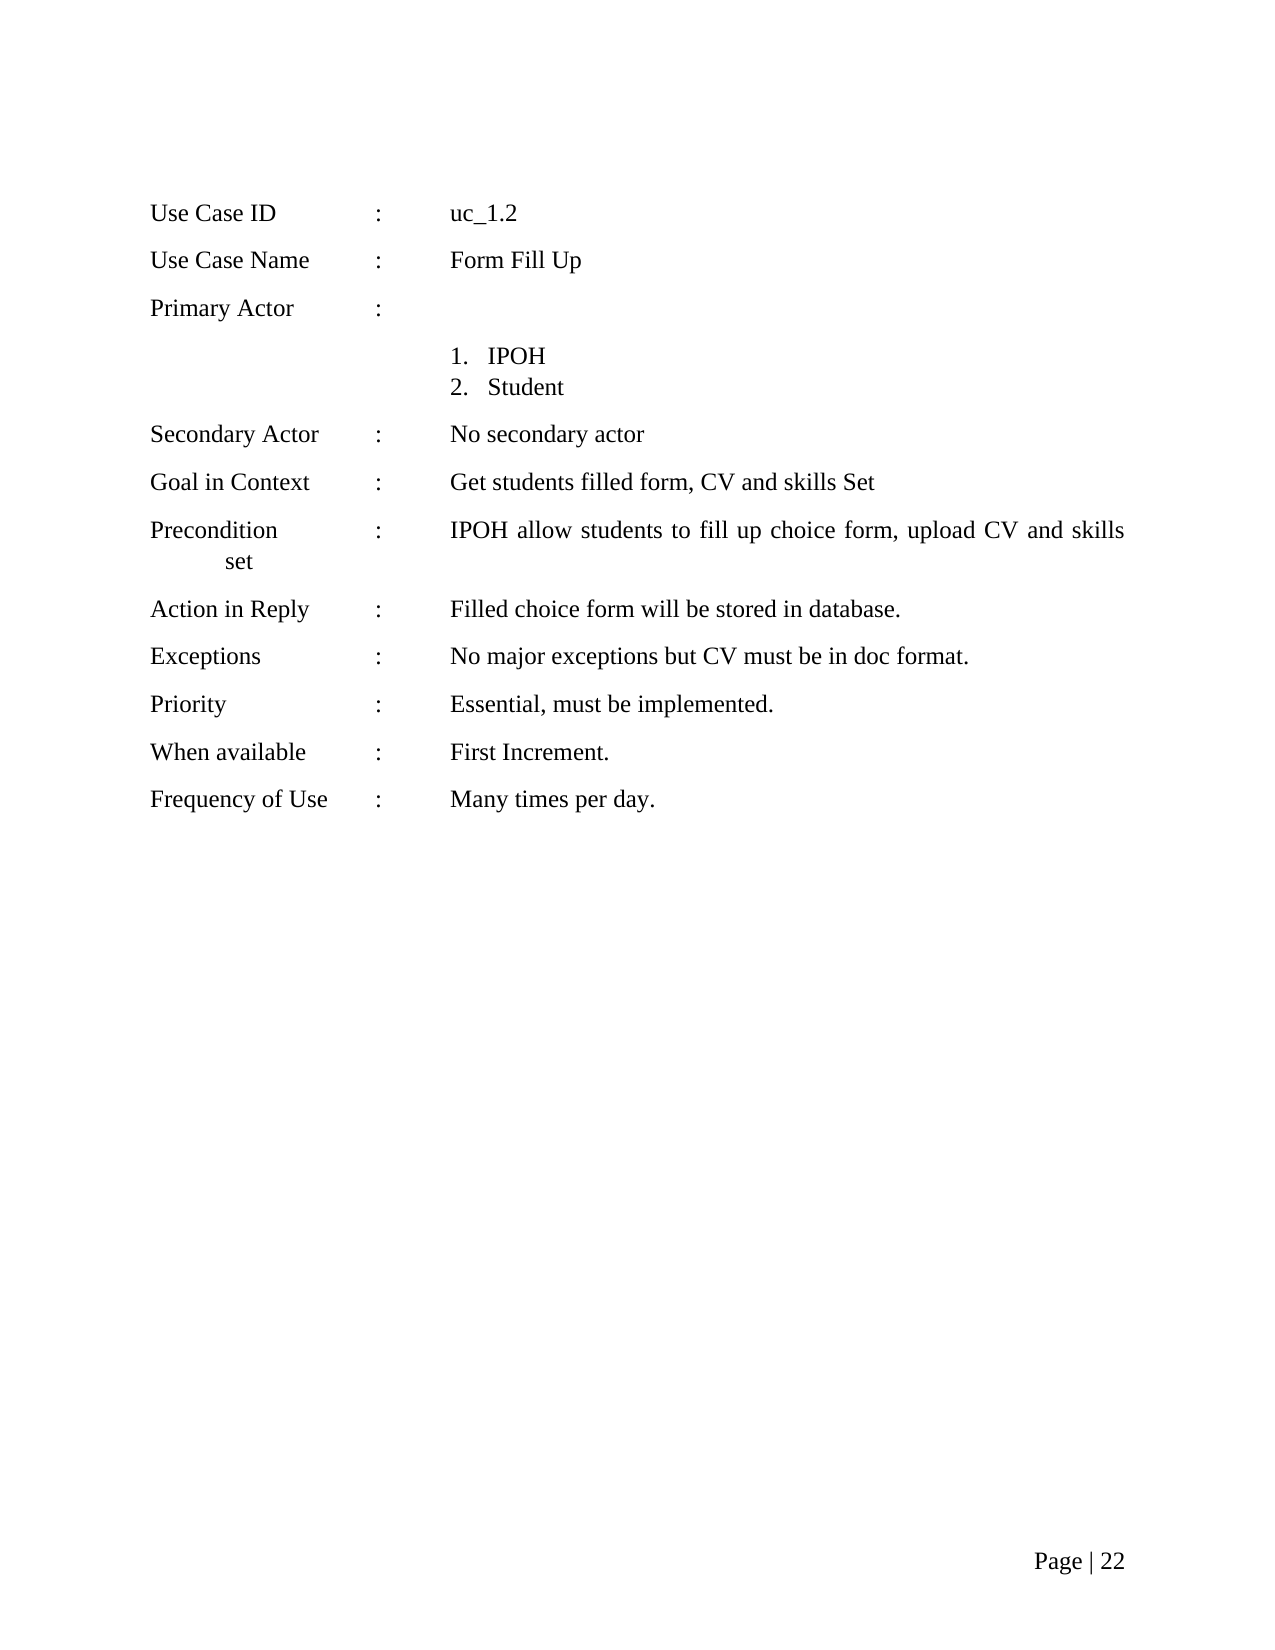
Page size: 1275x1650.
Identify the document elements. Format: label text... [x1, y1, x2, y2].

text Frequency of Use : Many times per day. [150, 784, 1125, 813]
list IPOH [450, 341, 1125, 369]
text Goal in Context : Get students filled form, CV and skills Set [150, 467, 1125, 496]
text Precondition : IPOH allow students to fill up choice form, upload CV and skills set [150, 515, 1125, 575]
list Student [450, 372, 1125, 401]
text When available : First Increment. [150, 737, 1125, 766]
text Action in Reply : Filled choice form will be stored in database. [150, 594, 1125, 622]
text Use Case Name : Form Fill Up [150, 245, 1125, 274]
text Priority : Essential, must be implemented. [150, 689, 1125, 718]
text Exceptions : No major exceptions but CV must be in doc format. [150, 641, 1125, 670]
text Use Case ID : uc_1.2 [150, 198, 1125, 226]
text Secondary Actor : No secondary actor [150, 419, 1125, 448]
text Primary Actor : [150, 293, 1125, 322]
